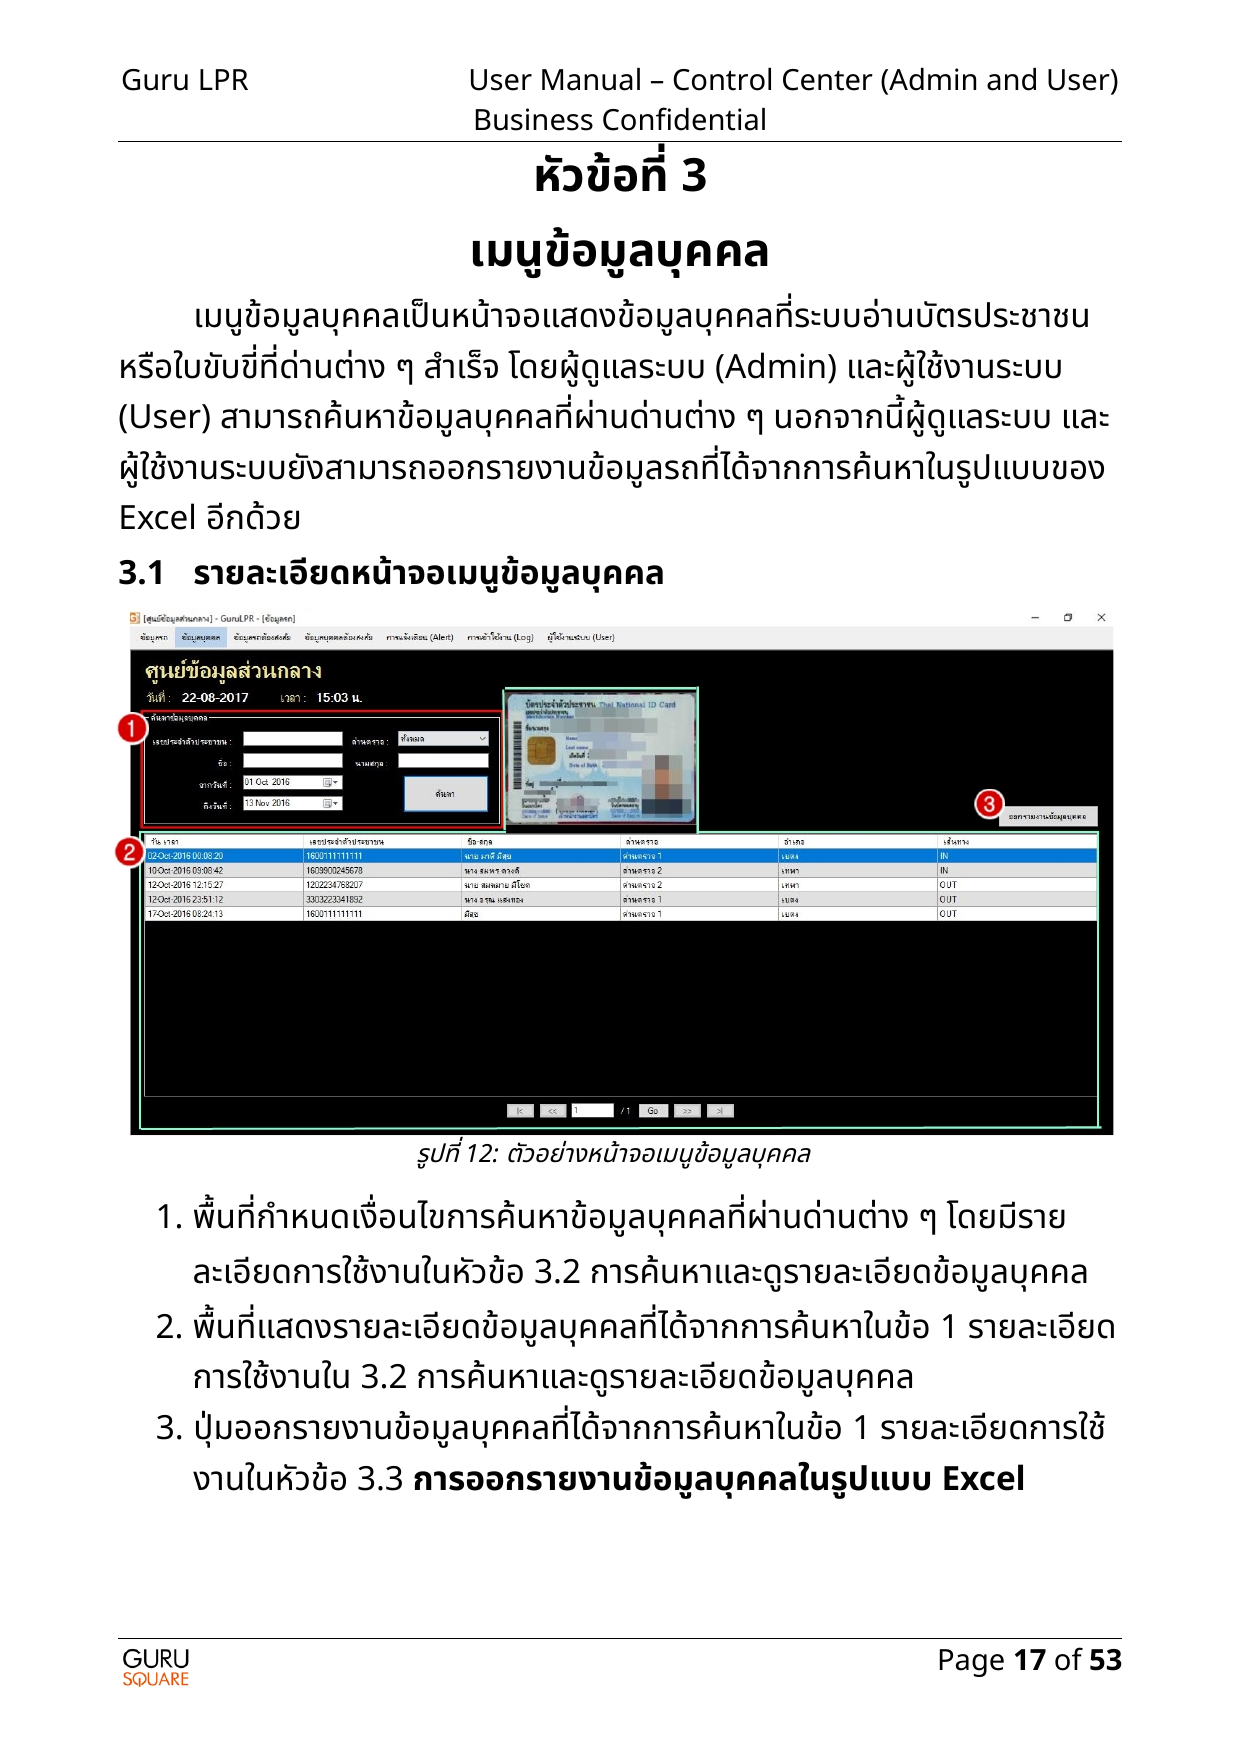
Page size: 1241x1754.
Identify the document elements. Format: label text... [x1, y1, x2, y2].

list พื้นที่แสดงรายละเอียดข้อมูลบุคคลที่ได้จากการค้นหาในข้อ 1 รายละเอียดการใช้งานใน 3.2 การค้นหาและดูรายละเอียดข้อมูลบุคคล [155, 1302, 1122, 1404]
subtitle หัวข้อที่ 3 [118, 142, 1122, 212]
picture [112, 608, 1114, 1136]
picture [121, 1646, 191, 1688]
text เมนูข้อมูลบุคคลเป็นหน้าจอแสดงข้อมูลบุคคลที่ระบบอ่านบัตรประชาชนหรือใบขับขี่ที่ด่านต่าง ๆ สำเร็จ โดยผู้ดูแลระบบ (Admin) และผู้ใช้งานระบบ (User) สามารถค้นหาข้อมูลบุคคลที่ผ่านด่านต่าง ๆ นอกจากนี้ผู้ดูแลระบบ และผู้ใช้งานระบบยังสามารถออกรายงานข้อมูลรถที่ได้จากการค้นหาในรูปแบบของ Excel อีกด้วย [118, 292, 1122, 545]
subtitle เมนูข้อมูลบุคคล [118, 217, 1122, 287]
subtitle รายละเอียดหน้าจอเมนูข้อมูลบุคคล [118, 549, 1122, 599]
list ปุ่มออกรายงานข้อมูลบุคคลที่ได้จากการค้นหาในข้อ 1 รายละเอียดการใช้งานในหัวข้อ 3.3 การออกรายงานข้อมูลบุคคลในรูปแบบ Excel [156, 1404, 1122, 1505]
